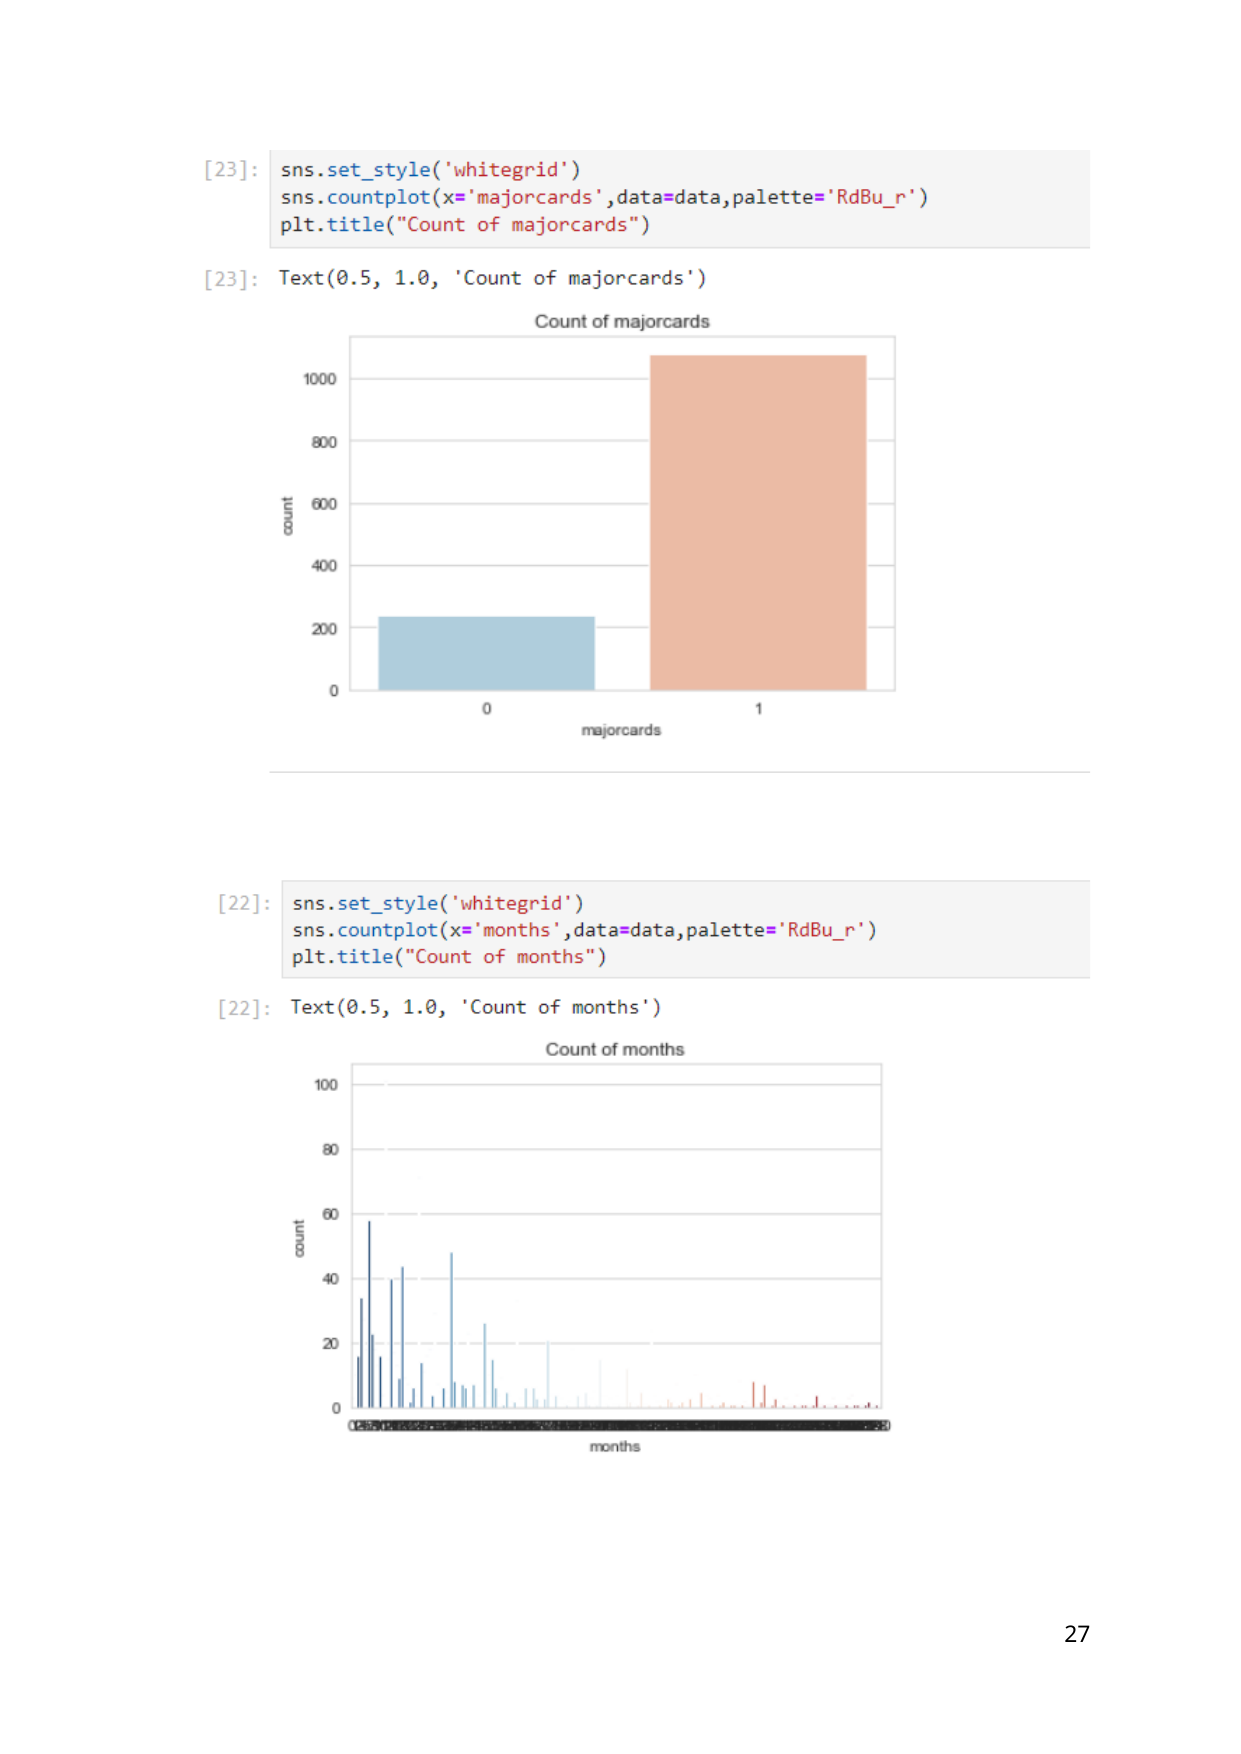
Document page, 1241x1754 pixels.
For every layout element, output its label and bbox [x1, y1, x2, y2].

picture [150, 150, 1091, 773]
picture [150, 879, 1091, 1484]
